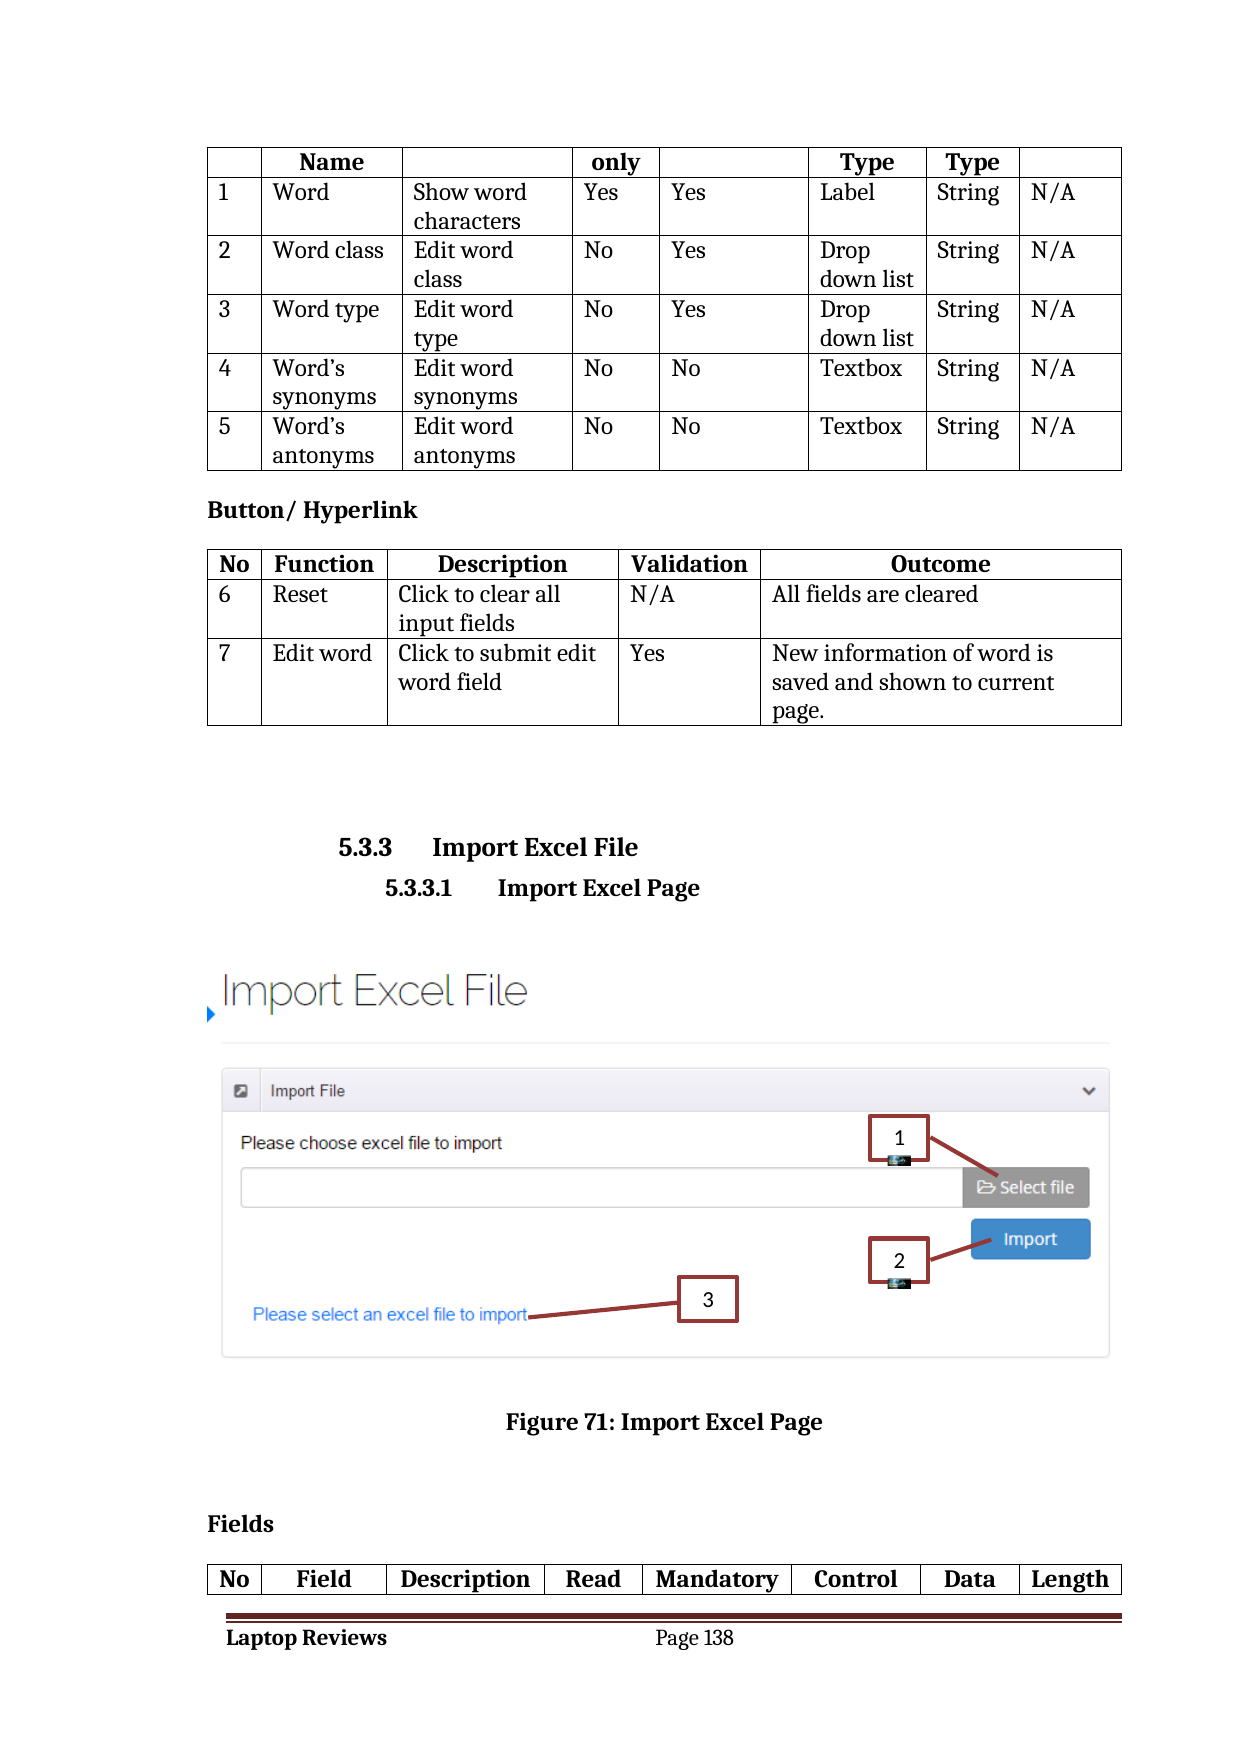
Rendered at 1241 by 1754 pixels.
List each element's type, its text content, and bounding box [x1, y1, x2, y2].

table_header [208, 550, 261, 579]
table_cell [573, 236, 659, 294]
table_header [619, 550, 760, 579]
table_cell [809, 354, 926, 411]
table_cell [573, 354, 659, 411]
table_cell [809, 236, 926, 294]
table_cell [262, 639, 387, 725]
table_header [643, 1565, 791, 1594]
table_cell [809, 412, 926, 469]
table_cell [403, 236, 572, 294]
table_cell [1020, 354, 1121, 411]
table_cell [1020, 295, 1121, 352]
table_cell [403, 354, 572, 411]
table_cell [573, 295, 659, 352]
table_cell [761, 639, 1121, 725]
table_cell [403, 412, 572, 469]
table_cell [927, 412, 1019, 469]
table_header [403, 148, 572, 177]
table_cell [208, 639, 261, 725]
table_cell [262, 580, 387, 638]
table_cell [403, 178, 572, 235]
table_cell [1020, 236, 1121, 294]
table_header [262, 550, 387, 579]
subtitle Import Excel File [338, 832, 1122, 863]
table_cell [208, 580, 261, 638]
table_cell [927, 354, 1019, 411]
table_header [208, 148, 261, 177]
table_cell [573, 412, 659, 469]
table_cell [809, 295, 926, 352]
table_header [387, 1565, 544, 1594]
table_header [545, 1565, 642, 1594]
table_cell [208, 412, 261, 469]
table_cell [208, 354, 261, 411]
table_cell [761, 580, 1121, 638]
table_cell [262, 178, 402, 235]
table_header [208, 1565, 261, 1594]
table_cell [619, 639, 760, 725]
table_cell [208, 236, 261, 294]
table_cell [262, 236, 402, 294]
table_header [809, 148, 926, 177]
text Fields [207, 1510, 1122, 1539]
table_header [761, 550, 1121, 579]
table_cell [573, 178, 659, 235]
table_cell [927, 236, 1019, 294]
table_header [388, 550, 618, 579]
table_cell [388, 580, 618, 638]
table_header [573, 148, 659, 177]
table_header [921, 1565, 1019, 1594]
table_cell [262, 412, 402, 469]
subtitle Import Excel Page [385, 874, 1122, 902]
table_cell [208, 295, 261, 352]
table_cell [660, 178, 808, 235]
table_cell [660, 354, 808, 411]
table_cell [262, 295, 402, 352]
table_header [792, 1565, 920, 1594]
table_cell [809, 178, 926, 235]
text Button/ Hyperlink [207, 496, 1122, 524]
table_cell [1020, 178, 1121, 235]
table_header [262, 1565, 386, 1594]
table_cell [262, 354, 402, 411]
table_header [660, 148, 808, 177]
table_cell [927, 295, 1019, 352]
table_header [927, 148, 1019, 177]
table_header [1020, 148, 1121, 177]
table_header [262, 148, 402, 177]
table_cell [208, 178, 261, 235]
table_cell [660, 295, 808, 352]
text Figure 71: Import Excel Page [207, 1408, 1122, 1437]
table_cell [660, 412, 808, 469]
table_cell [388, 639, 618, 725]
picture [207, 967, 1122, 1383]
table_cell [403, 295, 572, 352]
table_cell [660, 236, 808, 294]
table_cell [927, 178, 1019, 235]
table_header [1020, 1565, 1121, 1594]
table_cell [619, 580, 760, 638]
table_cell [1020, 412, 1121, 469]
